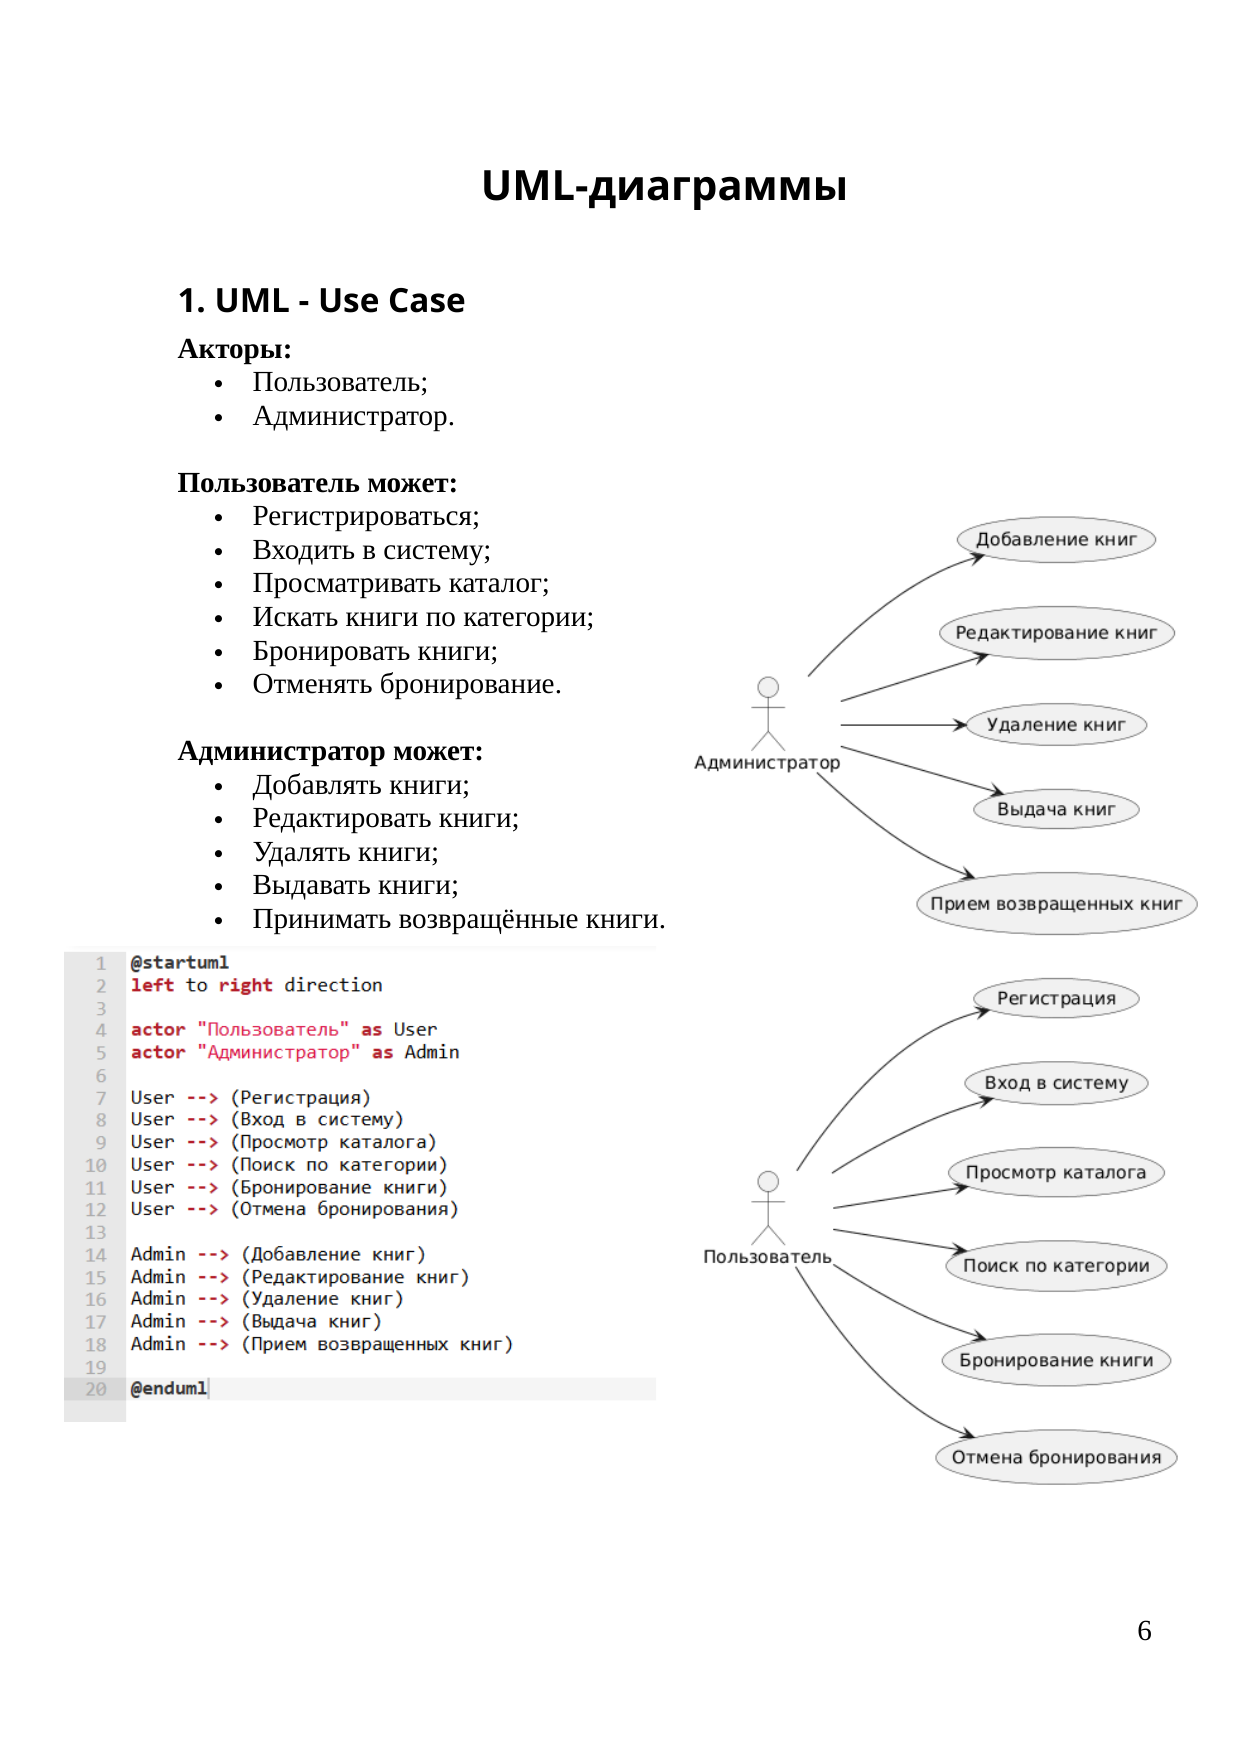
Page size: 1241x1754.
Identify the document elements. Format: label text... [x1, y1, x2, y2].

text Акторы: [177, 331, 1152, 364]
list Искать книги по категории; [215, 599, 687, 633]
text Пользователь может: [177, 465, 1152, 498]
picture [687, 510, 1203, 1490]
list Администратор. [215, 398, 1152, 431]
list Удалять книги; [215, 834, 687, 867]
list Редактировать книги; [215, 800, 687, 834]
list Принимать возвращённые книги. [215, 901, 687, 934]
subtitle 1. UML - Use Case [177, 277, 1152, 322]
list Добавлять книги; [215, 767, 687, 800]
list Пользователь; [215, 364, 1152, 398]
picture [64, 946, 657, 1422]
list Просматривать каталог; [215, 566, 687, 599]
text Администратор может: [177, 733, 687, 767]
list Входить в систему; [215, 532, 687, 566]
list Бронировать книги; [215, 633, 687, 666]
list Выдавать книги; [215, 867, 687, 901]
list Регистрироваться; [215, 498, 1152, 532]
subtitle UML-диаграммы [177, 156, 1152, 212]
list Отменять бронирование. [215, 666, 687, 700]
